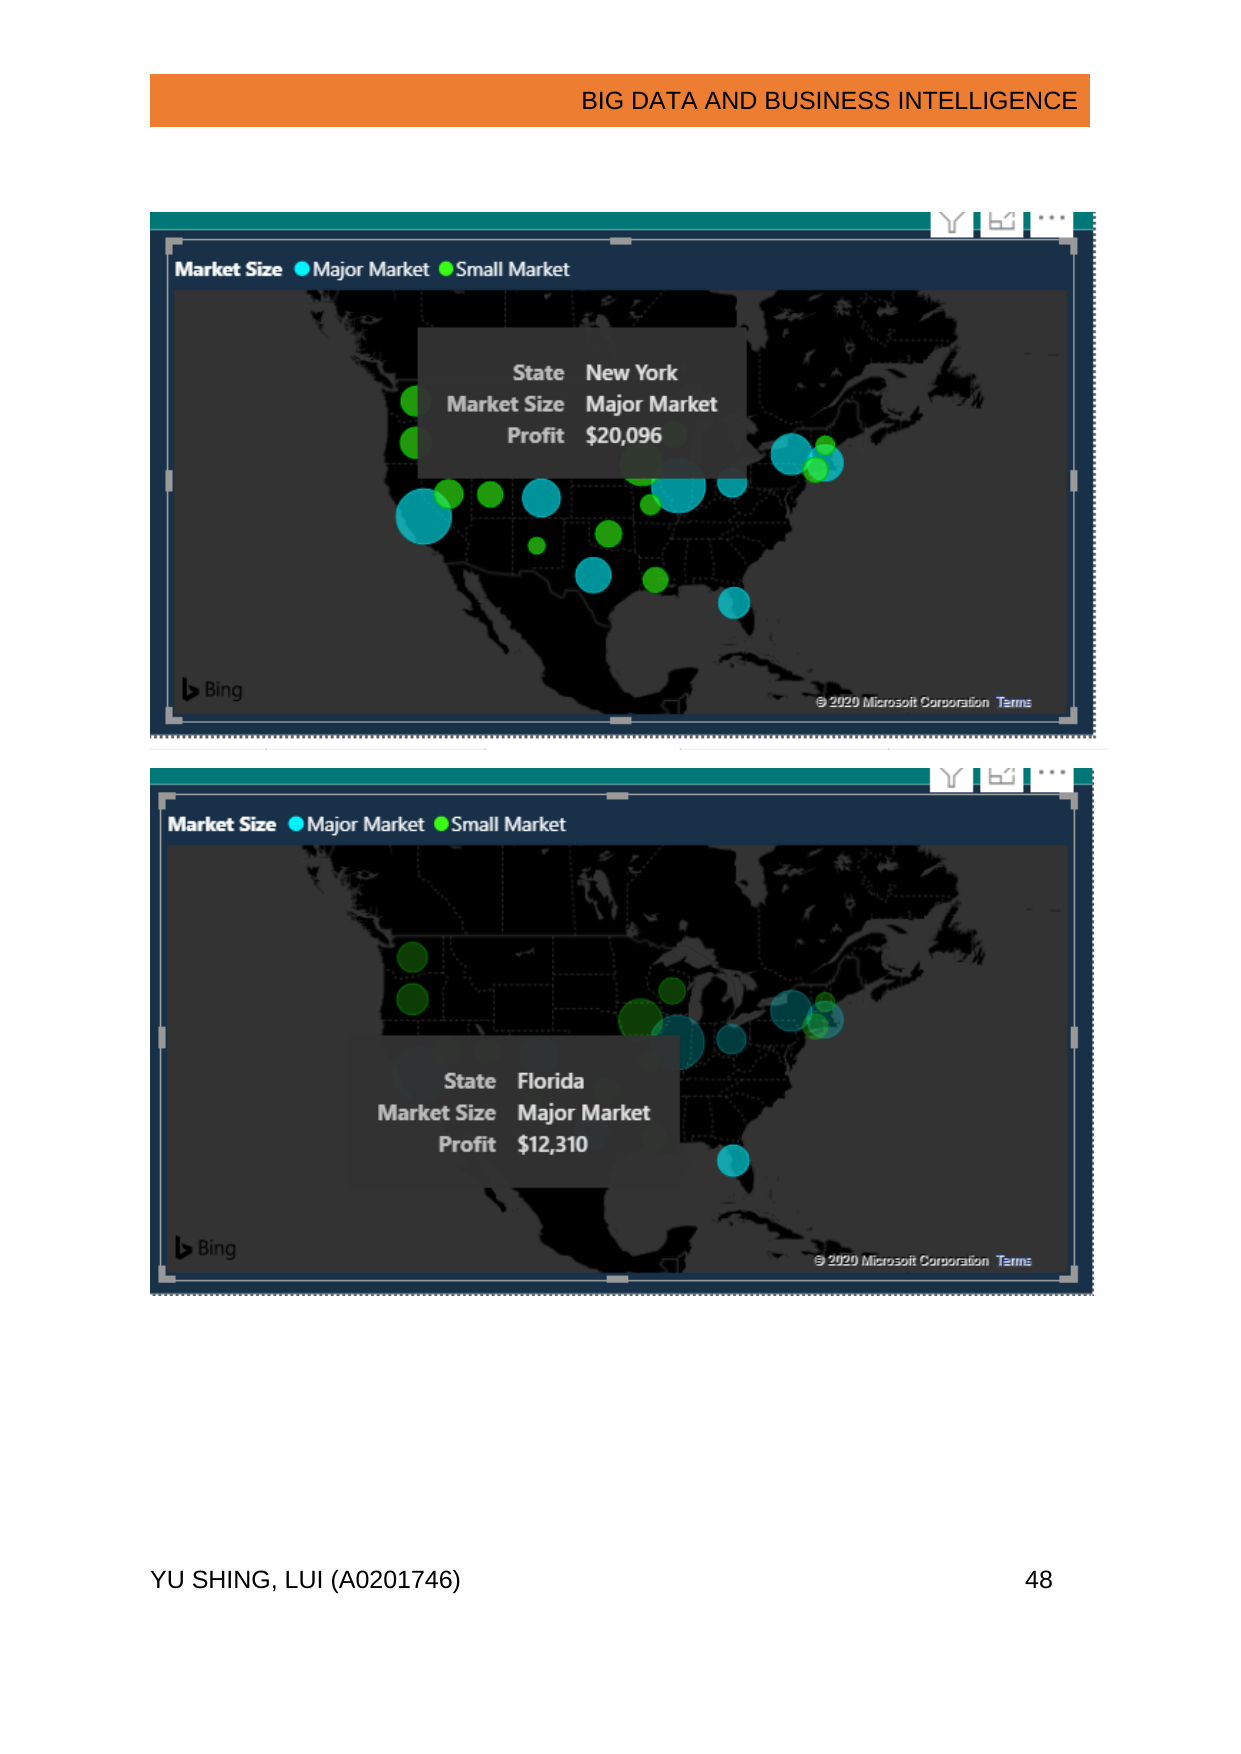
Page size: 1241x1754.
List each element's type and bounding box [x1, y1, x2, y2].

picture [150, 212, 1109, 750]
picture [150, 768, 1094, 1296]
